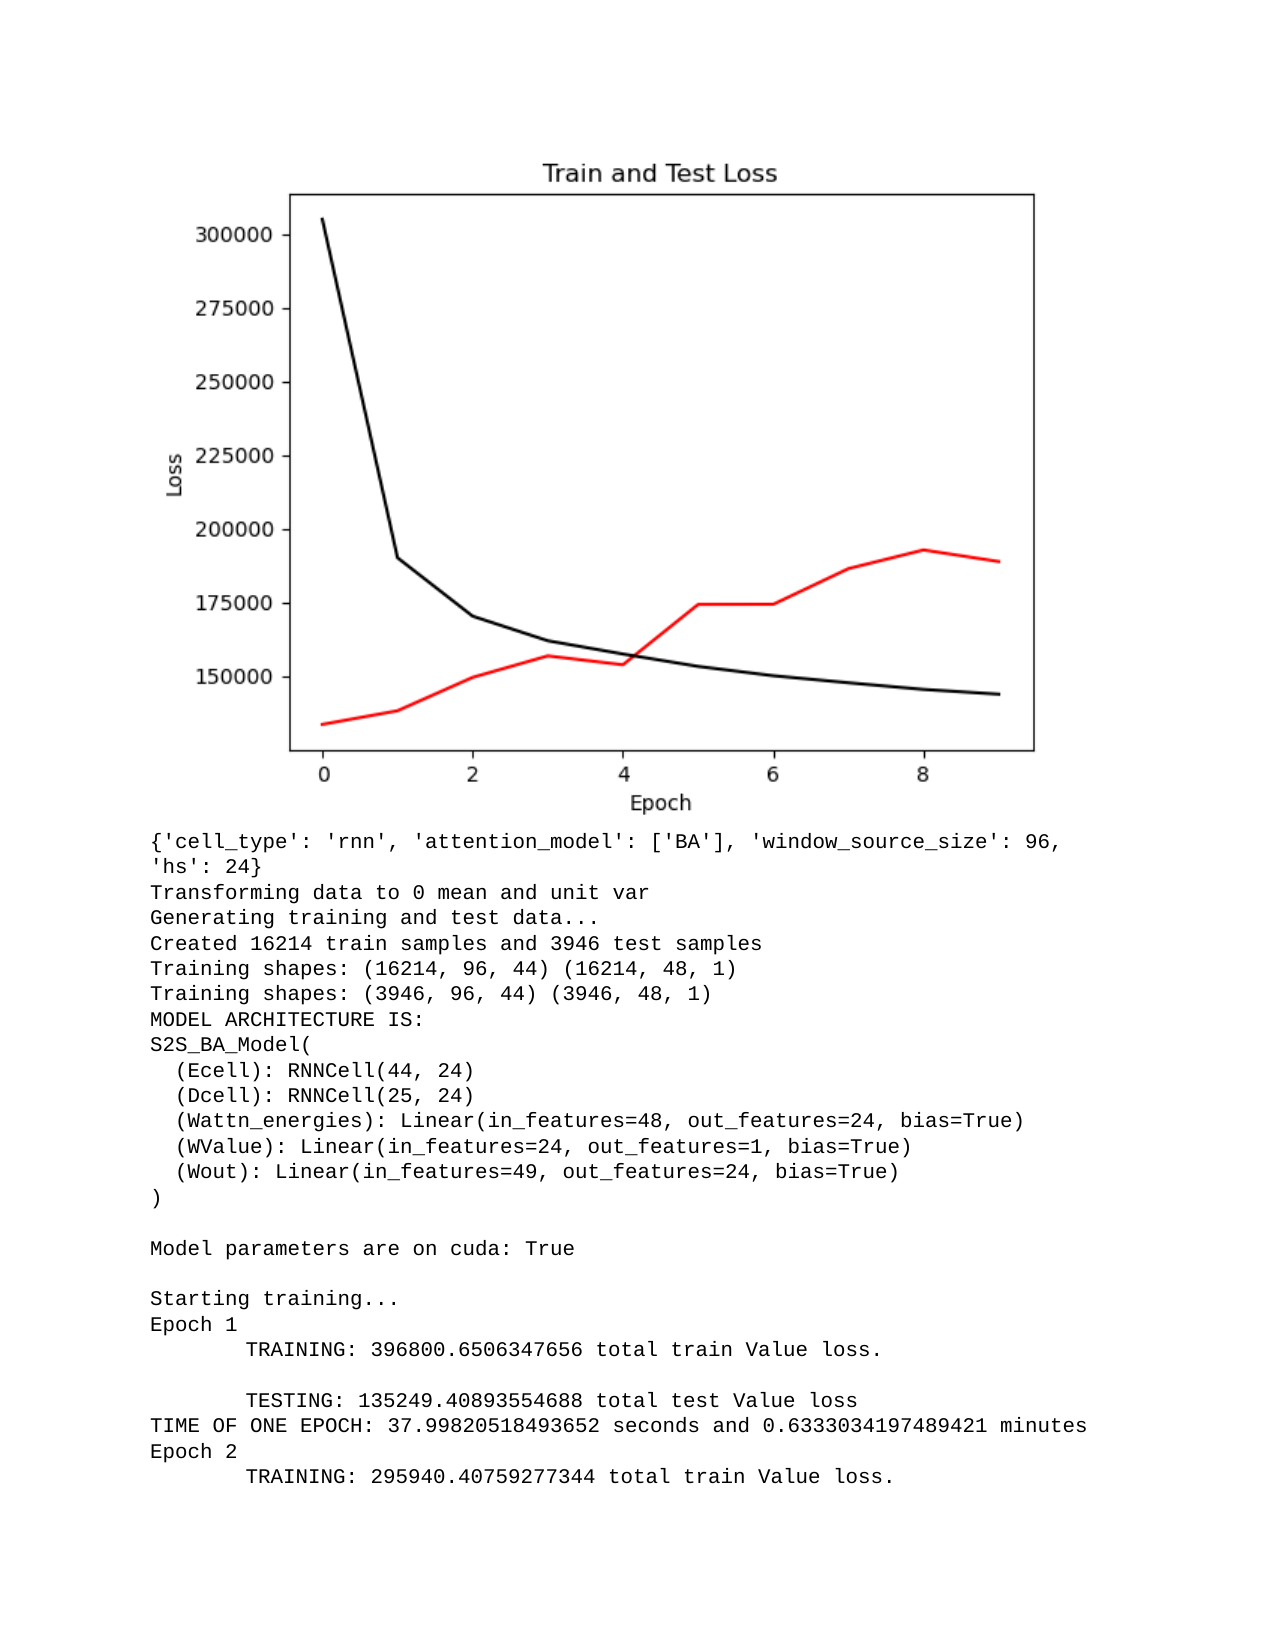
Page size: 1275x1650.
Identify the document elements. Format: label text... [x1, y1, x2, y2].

text (Ecell): RNNCell(44, 24) [150, 1058, 1125, 1083]
text S2S_BA_Model( [150, 1032, 1125, 1058]
text TIME OF ONE EPOCH: 37.99820518493652 seconds and 0.6333034197489421 minutes [150, 1414, 1125, 1439]
text (Dcell): RNNCell(25, 24) [150, 1083, 1125, 1109]
text {'cell_type': 'rnn', 'attention_model': ['BA'], 'window_source_size': 96, 'hs': 24} [150, 829, 1125, 880]
text ) [150, 1185, 1125, 1210]
text Model parameters are on cuda: True [150, 1236, 1125, 1261]
text Created 16214 train samples and 3946 test samples [150, 931, 1125, 956]
text TRAINING: 396800.6506347656 total train Value loss. [150, 1337, 1125, 1363]
text TRAINING: 295940.40759277344 total train Value loss. [150, 1464, 1125, 1490]
text (WValue): Linear(in_features=24, out_features=1, bias=True) [150, 1134, 1125, 1159]
text Generating training and test data... [150, 905, 1125, 931]
text Epoch 2 [150, 1439, 1125, 1464]
text Training shapes: (16214, 96, 44) (16214, 48, 1) [150, 956, 1125, 982]
text (Wattn_energies): Linear(in_features=48, out_features=24, bias=True) [150, 1109, 1125, 1134]
text (Wout): Linear(in_features=49, out_features=24, bias=True) [150, 1159, 1125, 1185]
text Epoch 1 [150, 1312, 1125, 1337]
text MODEL ARCHITECTURE IS: [150, 1007, 1125, 1032]
text Starting training... [150, 1287, 1125, 1312]
text Training shapes: (3946, 96, 44) (3946, 48, 1) [150, 982, 1125, 1007]
text Transforming data to 0 mean and unit var [150, 880, 1125, 905]
text TESTING: 135249.40893554688 total test Value loss [150, 1388, 1125, 1414]
picture [150, 150, 1047, 830]
